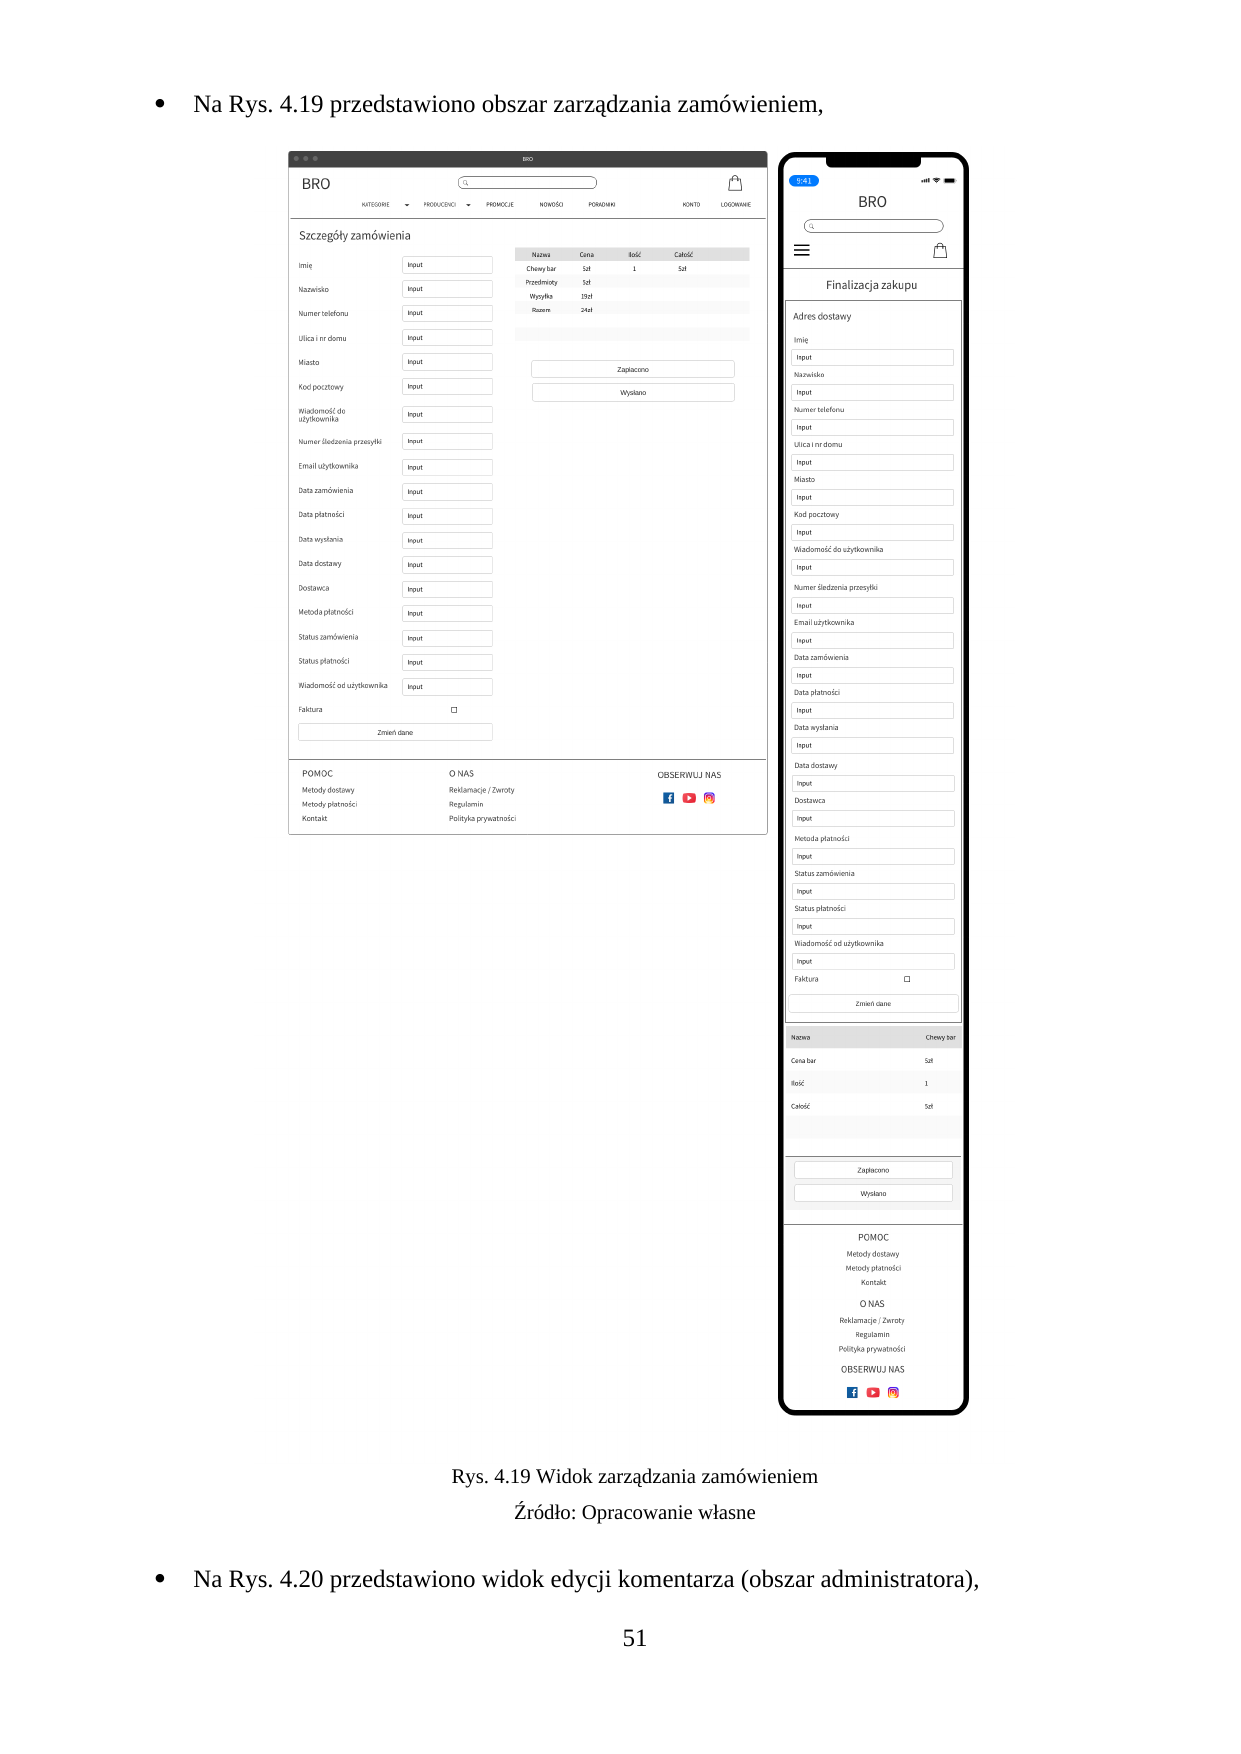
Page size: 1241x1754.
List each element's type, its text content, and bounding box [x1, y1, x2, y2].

picture [254, 146, 1016, 1464]
list Na Rys. 4.20 przedstawiono widok edycji komentarza (obszar administratora), [156, 1564, 1152, 1593]
list Na Rys. 4.19 przedstawiono obszar zarządzania zamówieniem, [156, 89, 1152, 117]
text Rys. 4.19 Widok zarządzania zamówieniem [118, 1464, 1152, 1488]
text Źródło: Opracowanie własne [118, 1500, 1152, 1524]
